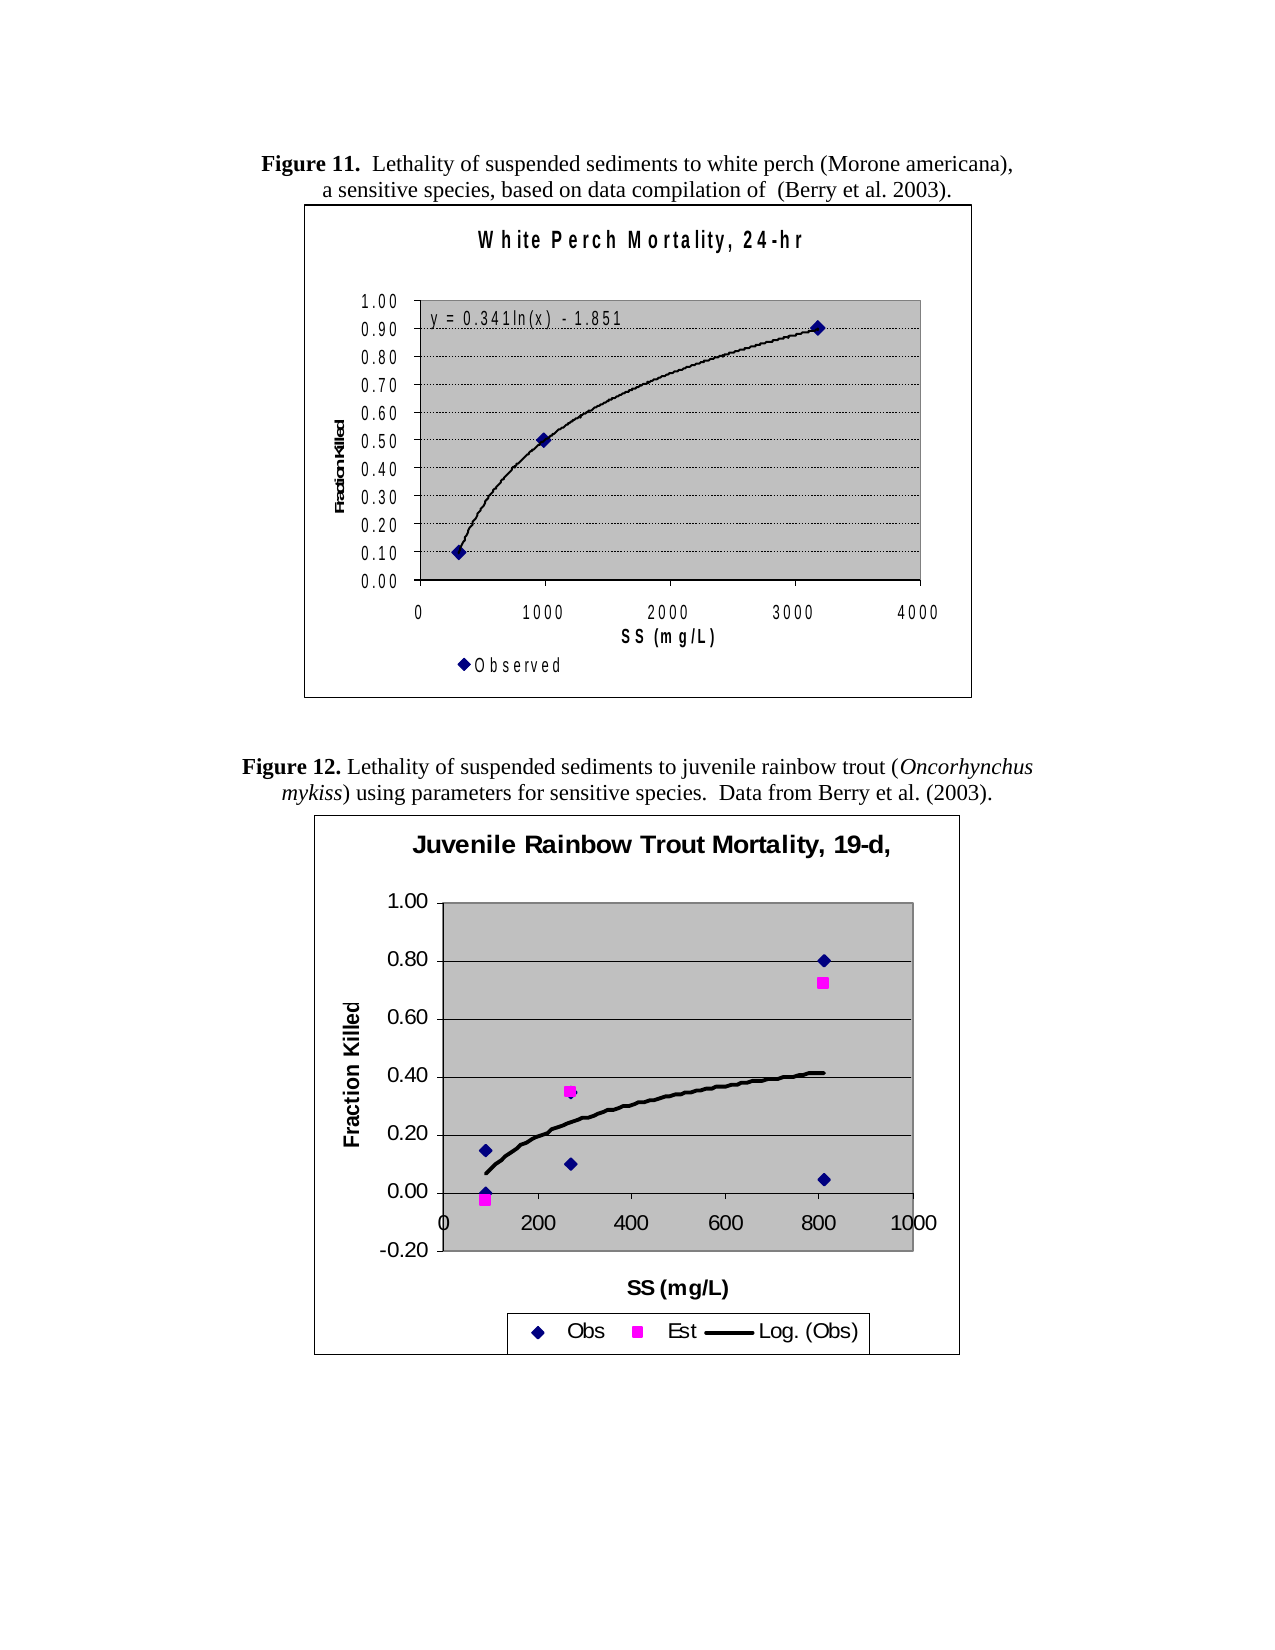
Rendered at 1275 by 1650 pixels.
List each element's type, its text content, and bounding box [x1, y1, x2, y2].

text Figure . Lethality of suspended sediments to white perch (Morone americana), [150, 150, 1125, 176]
text Figure . Lethality of suspended sediments to juvenile rainbow trout (Oncorhynchus [150, 753, 1125, 779]
text mykiss) using parameters for sensitive species. Data from Berry et al. (2003). [150, 779, 1125, 806]
text a sensitive species, based on data compilation of (Berry et al. 2003). [150, 176, 1125, 203]
